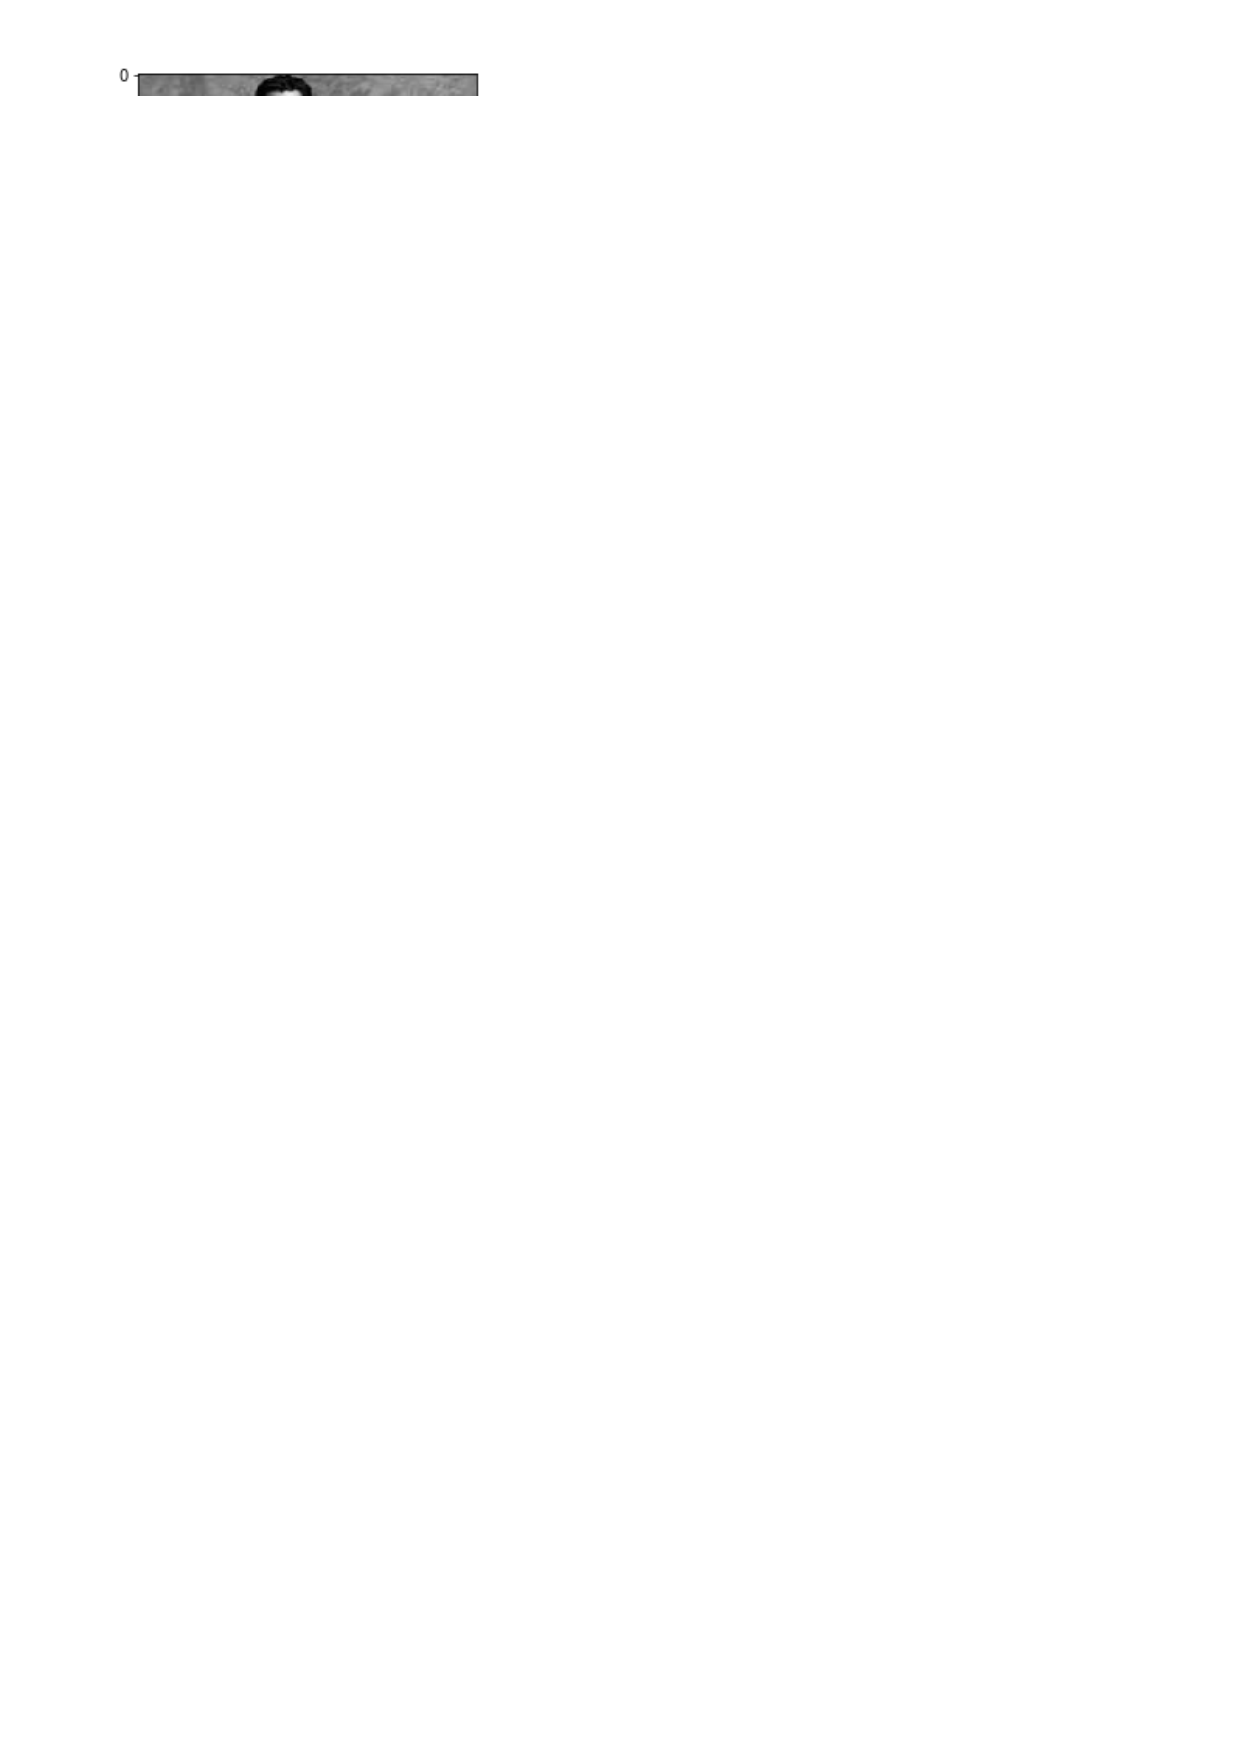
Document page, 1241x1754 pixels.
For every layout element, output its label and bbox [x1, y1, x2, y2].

picture [87, 58, 494, 96]
